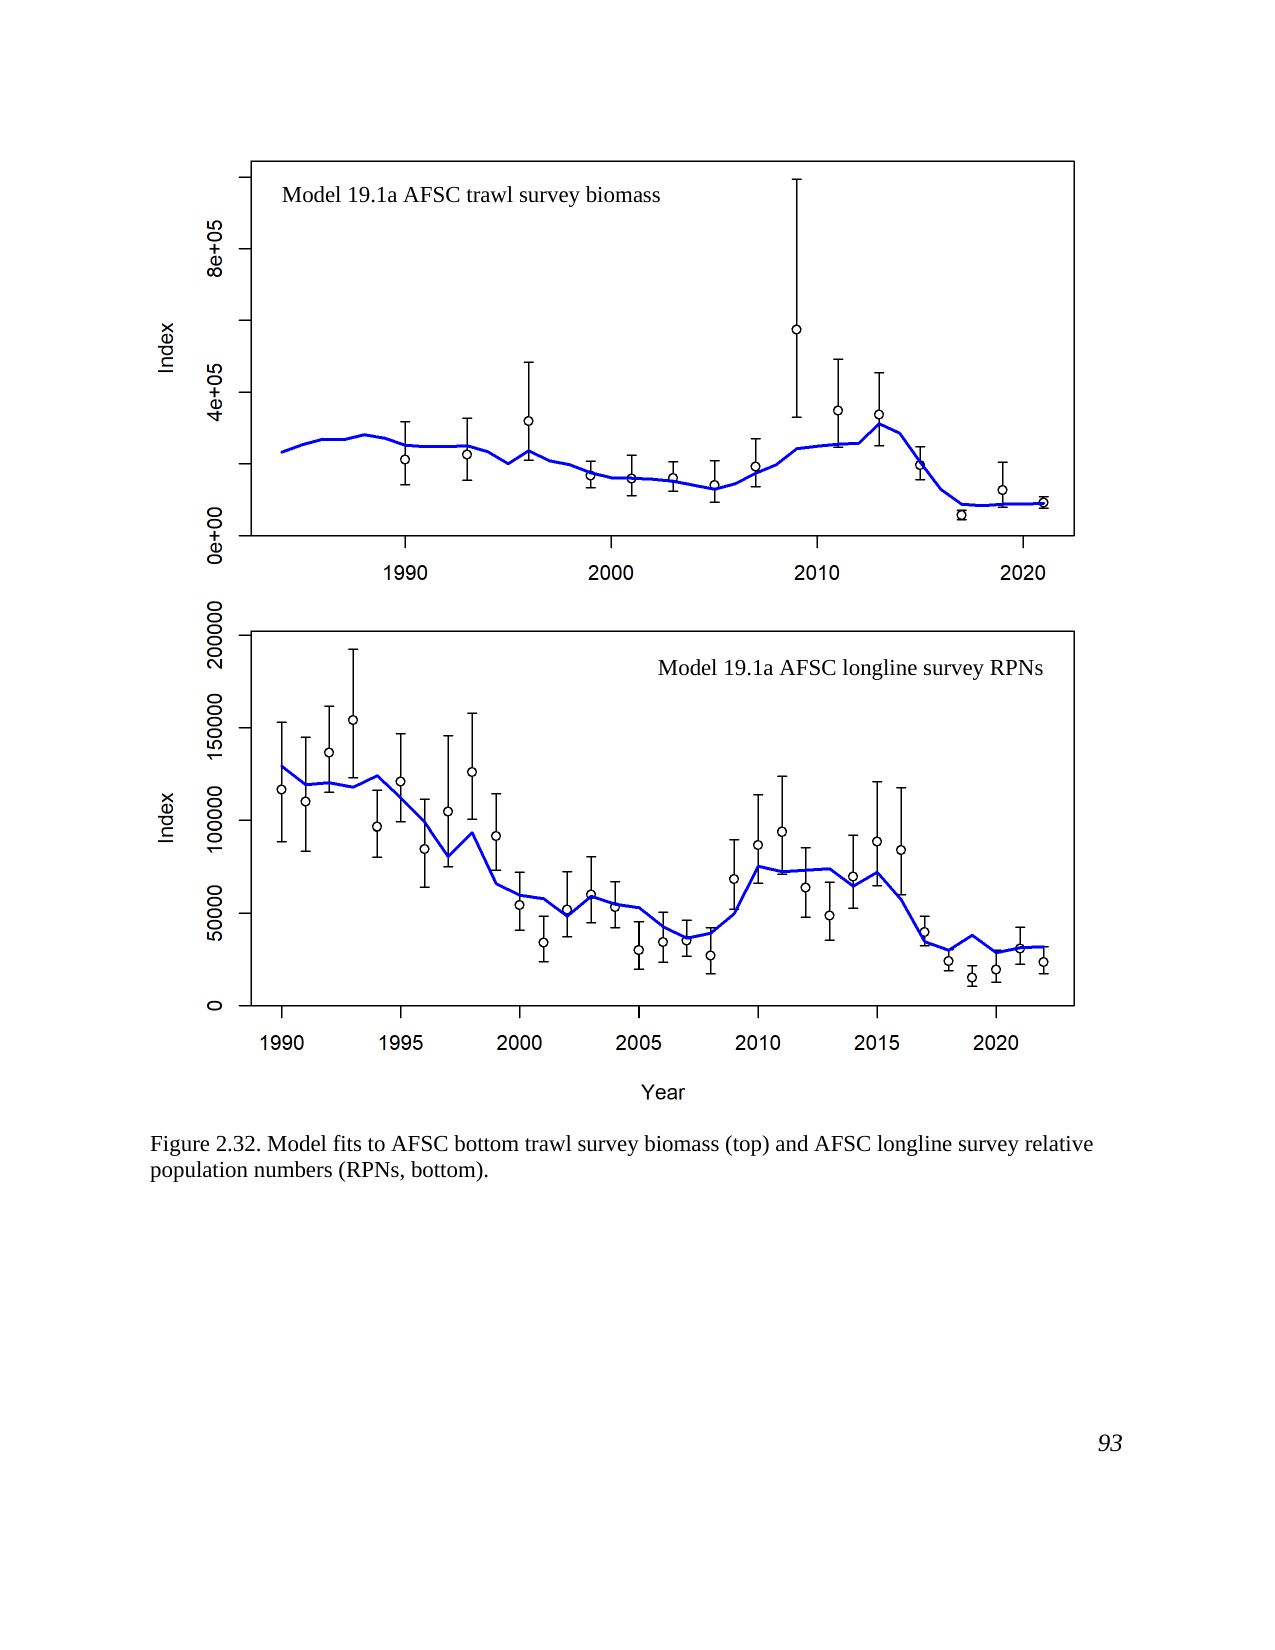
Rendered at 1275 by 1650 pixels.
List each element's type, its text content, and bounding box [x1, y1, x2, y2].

picture [150, 150, 1125, 1131]
text Figure 2.32. Model fits to AFSC bottom trawl survey biomass (top) and AFSC longline survey relative population numbers (RPNs, bottom). [150, 1131, 1125, 1183]
